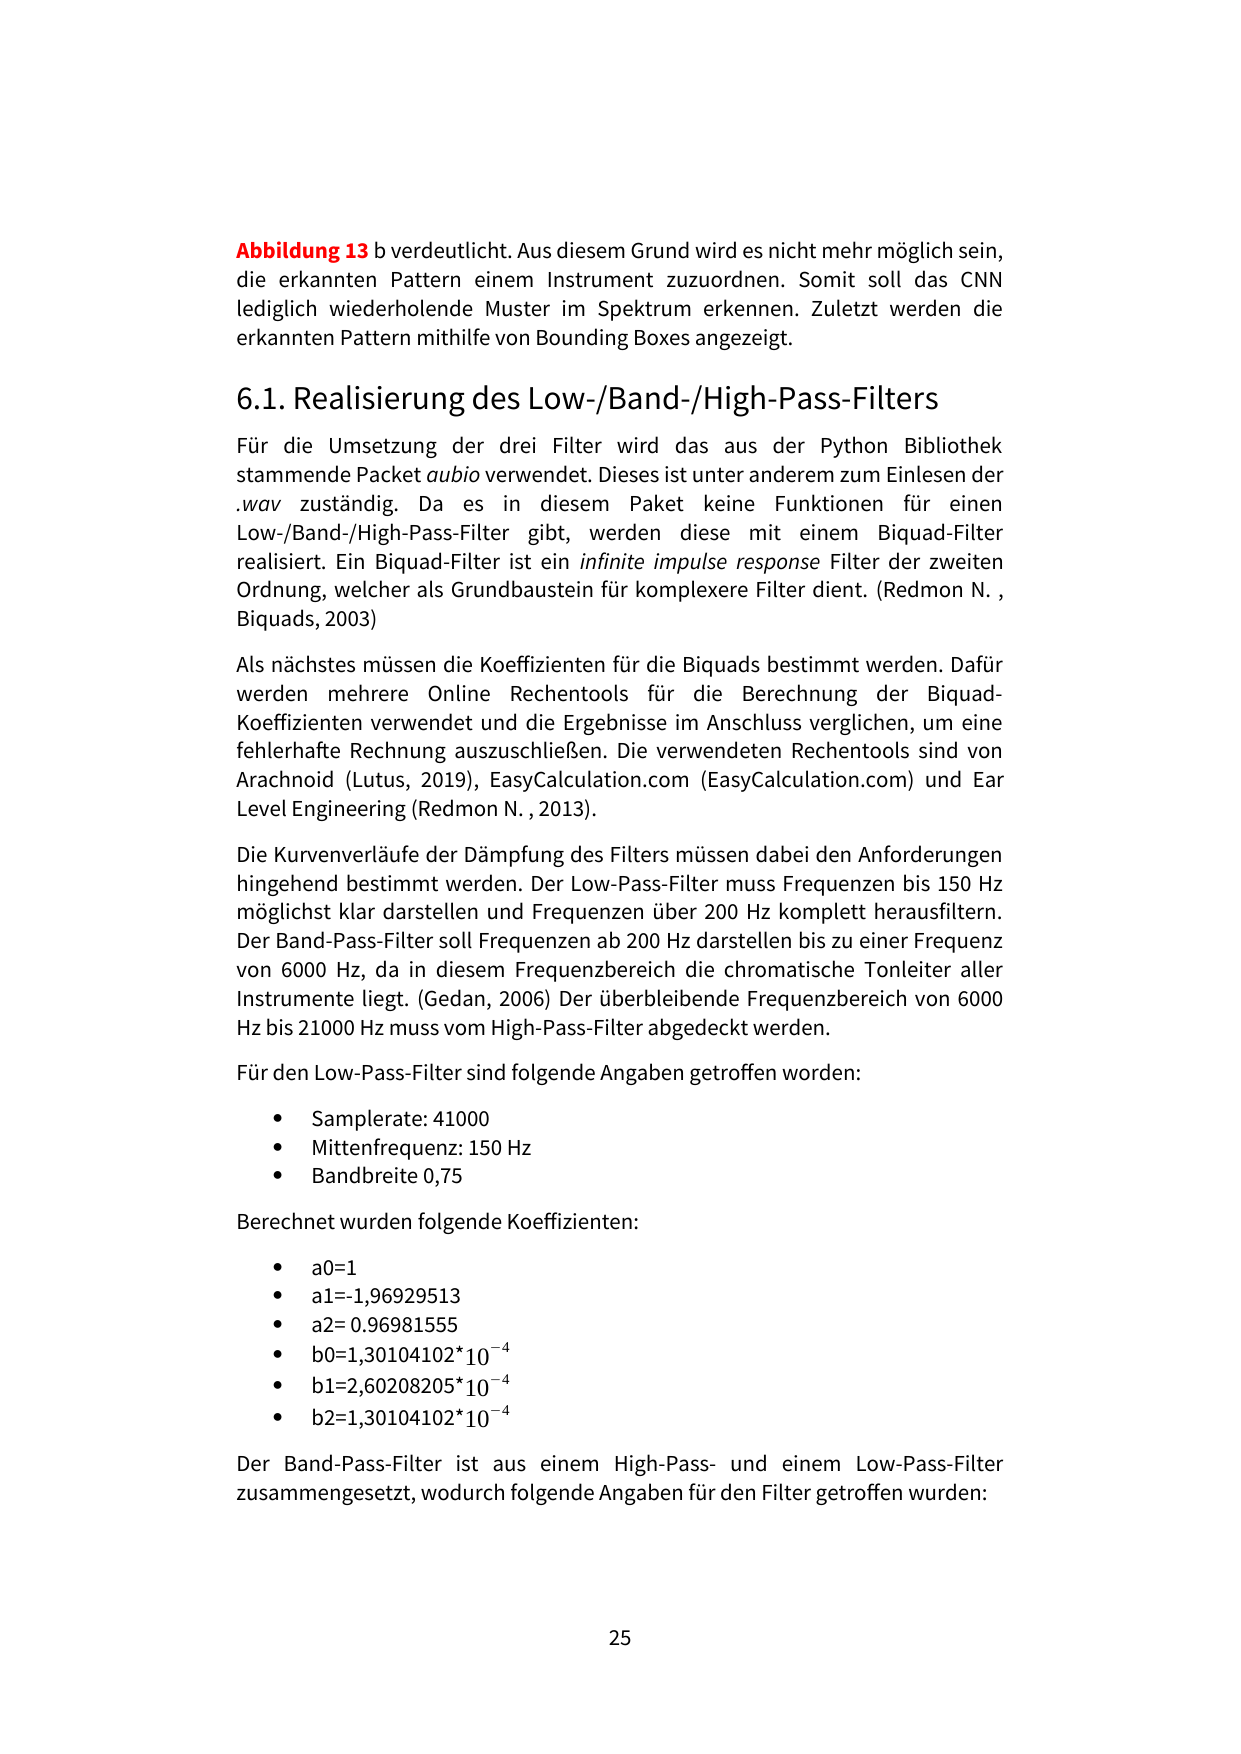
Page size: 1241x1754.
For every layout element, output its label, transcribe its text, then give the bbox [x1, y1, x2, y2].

text Der Band-Pass-Filter ist aus einem High-Pass- und einem Low-Pass-Filter zusammengesetzt, wodurch folgende Angaben für den Filter getroffen wurden: [236, 1449, 1004, 1507]
list a1=-1,96929513 [274, 1281, 1004, 1310]
list a0=1 [274, 1252, 1004, 1281]
text Die Kurvenverläufe der Dämpfung des Filters müssen dabei den Anforderungen hingehend bestimmt werden. Der Low-Pass-Filter muss Frequenzen bis 150 Hz möglichst klar darstellen und Frequenzen über 200 Hz komplett herausfiltern. Der Band-Pass-Filter soll Frequenzen ab 200 Hz darstellen bis zu einer Frequenz von 6000 Hz, da in diesem Frequenzbereich die chromatische Tonleiter aller Instrumente liegt. Der überbleibende Frequenzbereich von 6000 Hz bis 21000 Hz muss vom High-Pass-Filter abgedeckt werden. [236, 839, 1004, 1041]
list Mittenfrequenz: 150 Hz [274, 1132, 1004, 1161]
list b1=2,60208205* [274, 1370, 1004, 1401]
text Als nächstes müssen die Koeffizienten für die Biquads bestimmt werden. Dafür werden mehrere Online Rechentools für die Berechnung der Biquad-Koeffizienten verwendet und die Ergebnisse im Anschluss verglichen, um eine fehlerhafte Rechnung auszuschließen. Die verwendeten Rechentools sind von Arachnoid, EasyCalculation.com und Ear Level Engineering . [236, 650, 1004, 823]
text Berechnet wurden folgende Koeffizienten: [236, 1207, 1004, 1236]
text Für den Low-Pass-Filter sind folgende Angaben getroffen worden: [236, 1058, 1004, 1087]
list b0=1,30104102* [274, 1339, 1004, 1370]
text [236, 236, 1004, 352]
list b2=1,30104102* [274, 1401, 1004, 1432]
text Für die Umsetzung der drei Filter wird das aus der Python Bibliothek stammende Packet aubio verwendet. Dieses ist unter anderem zum Einlesen der .wav zuständig. Da es in diesem Paket keine Funktionen für einen Low-/Band-/High-Pass-Filter gibt, werden diese mit einem Biquad-Filter realisiert. Ein Biquad-Filter ist ein infinite impulse response Filter der zweiten Ordnung, welcher als Grundbaustein für komplexere Filter dient. [236, 431, 1004, 633]
list Bandbreite 0,75 [274, 1161, 1004, 1190]
list a2= 0.96981555 [274, 1310, 1004, 1339]
subtitle 6.1. Realisierung des Low-/Band-/High-Pass-Filters [236, 377, 1004, 418]
list Samplerate: 41000 [274, 1104, 1004, 1132]
